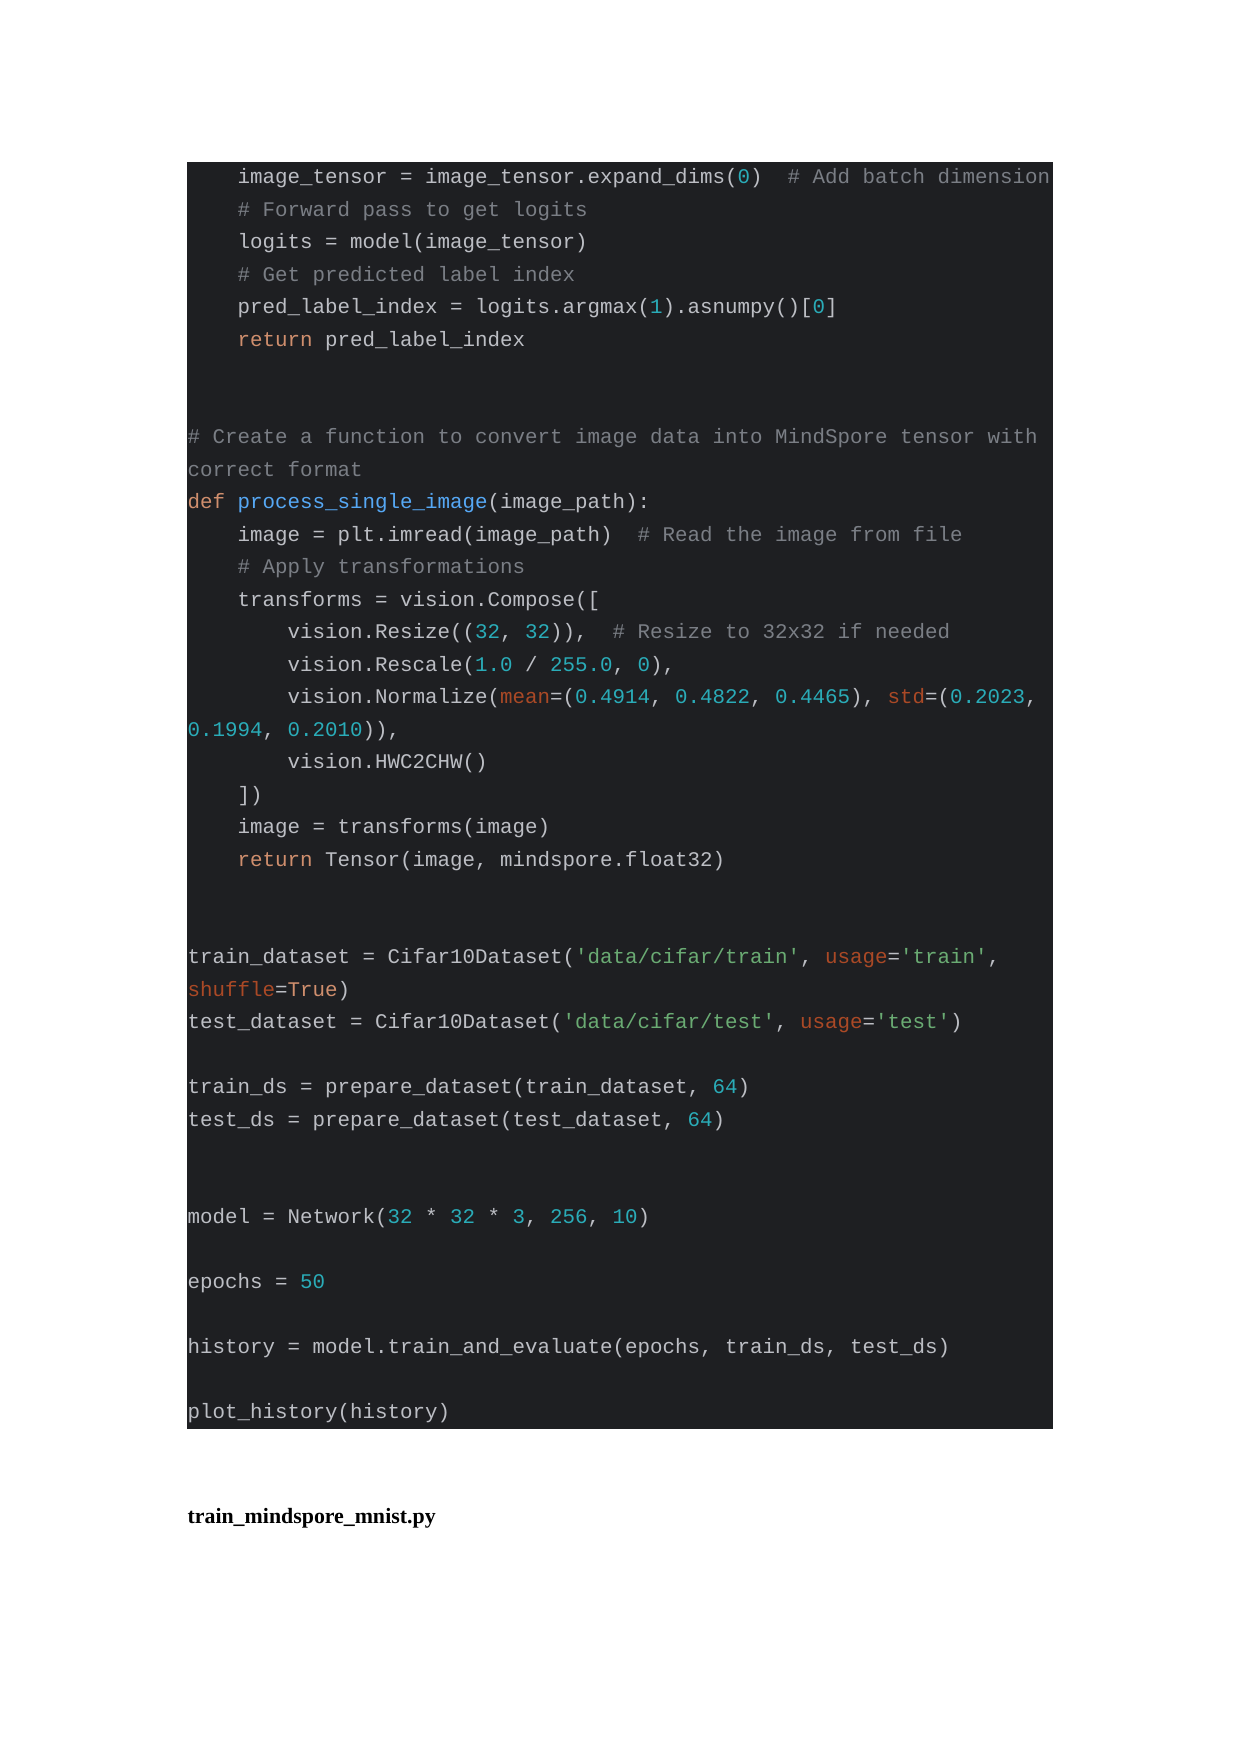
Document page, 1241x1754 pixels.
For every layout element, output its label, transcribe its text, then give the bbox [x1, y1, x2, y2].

text train_mindspore_mnist.py [187, 1499, 1053, 1532]
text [187, 162, 1053, 1429]
